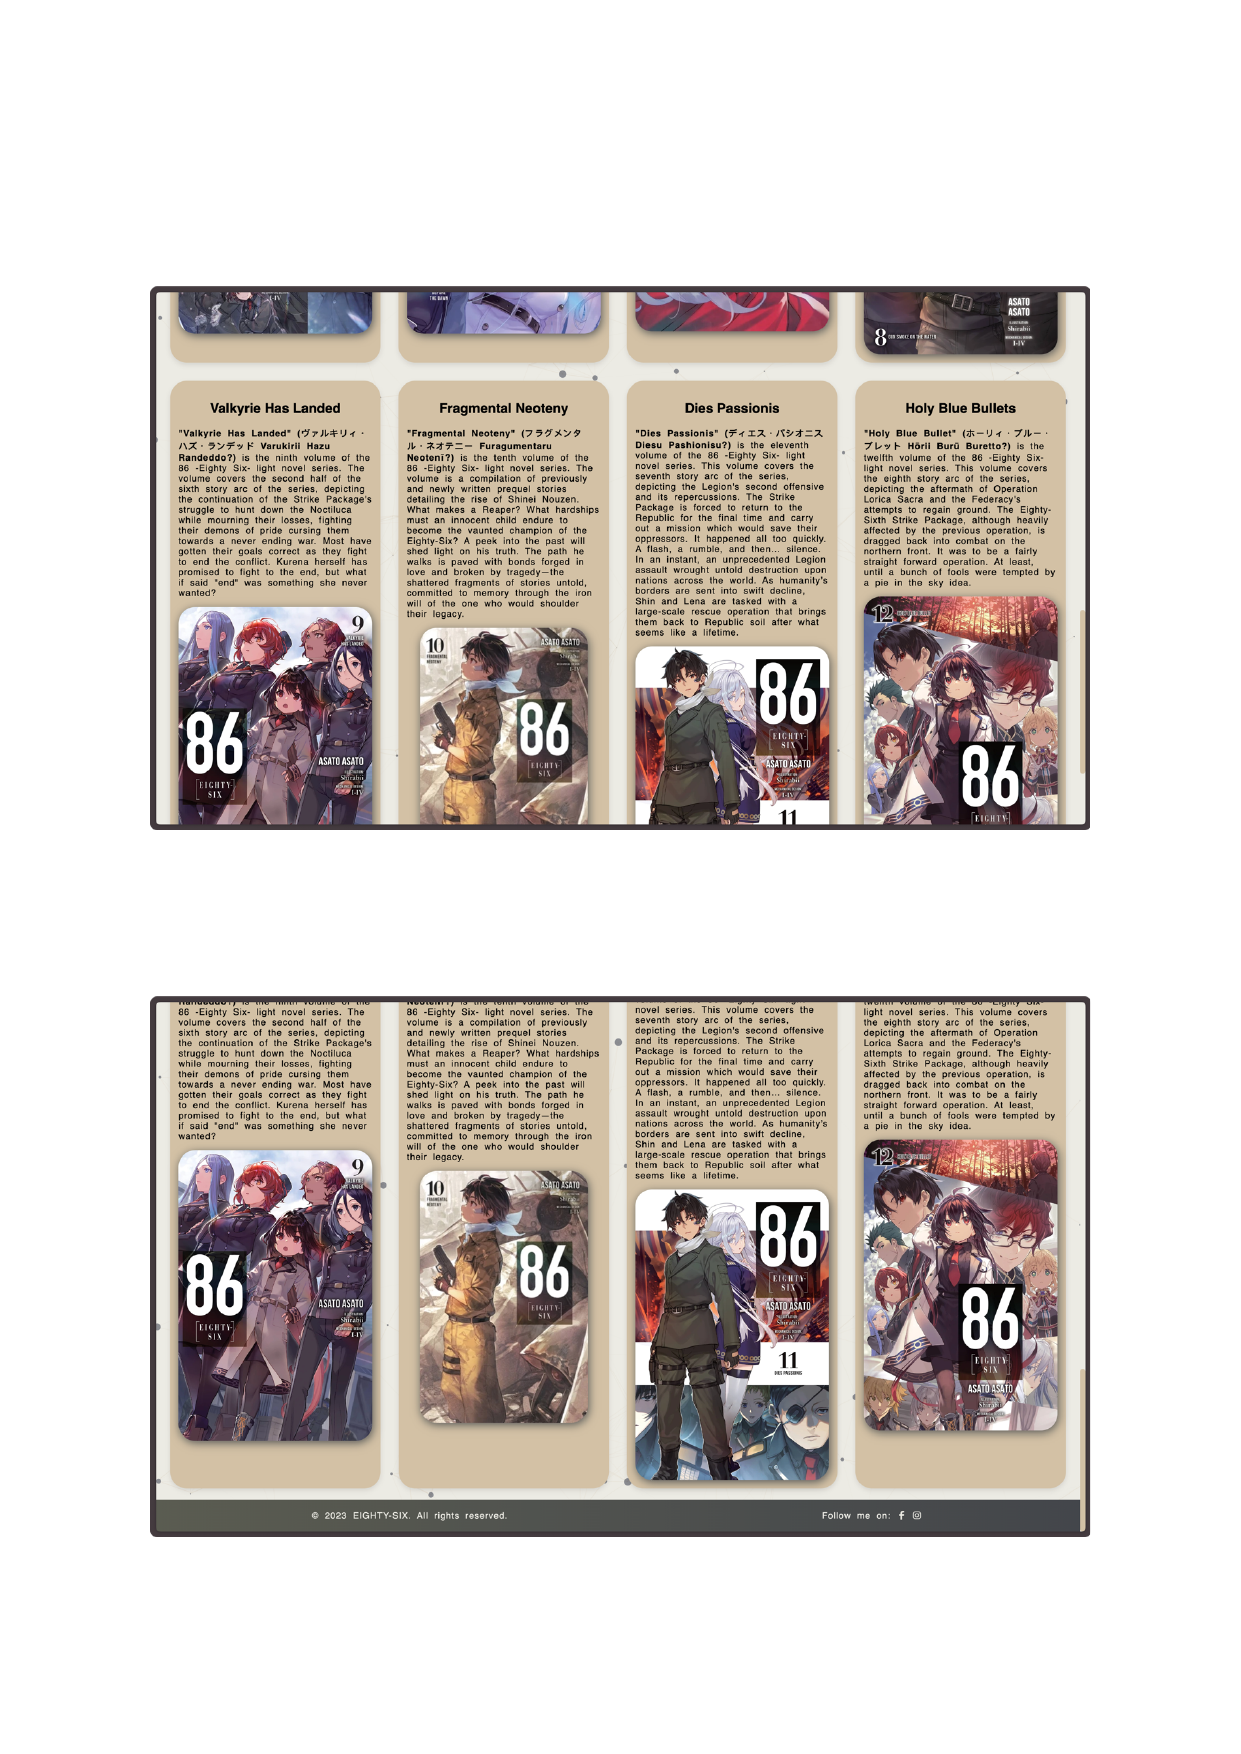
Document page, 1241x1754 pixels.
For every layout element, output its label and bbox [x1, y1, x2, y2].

picture [150, 286, 1090, 830]
picture [150, 996, 1091, 1537]
